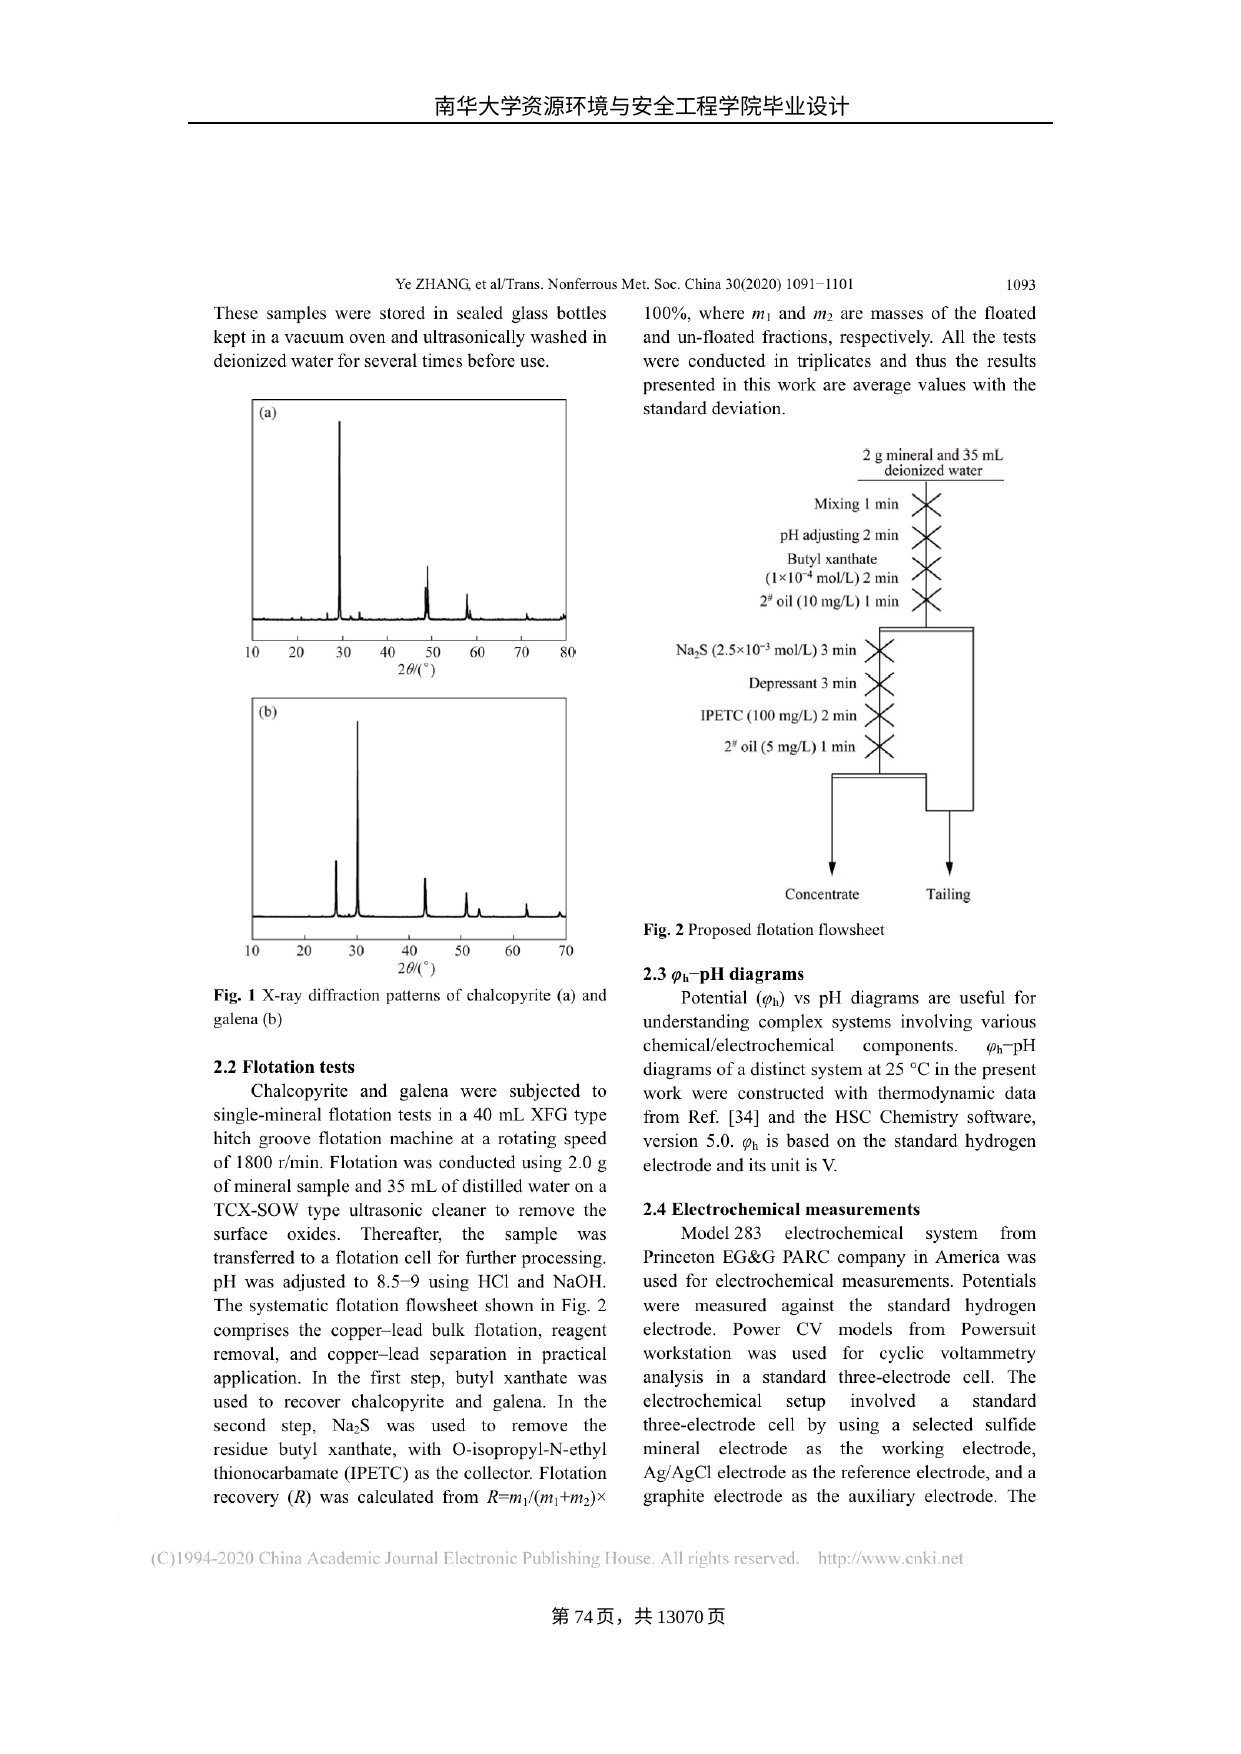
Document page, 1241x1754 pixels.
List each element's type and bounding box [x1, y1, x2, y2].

picture [118, 164, 1123, 1597]
